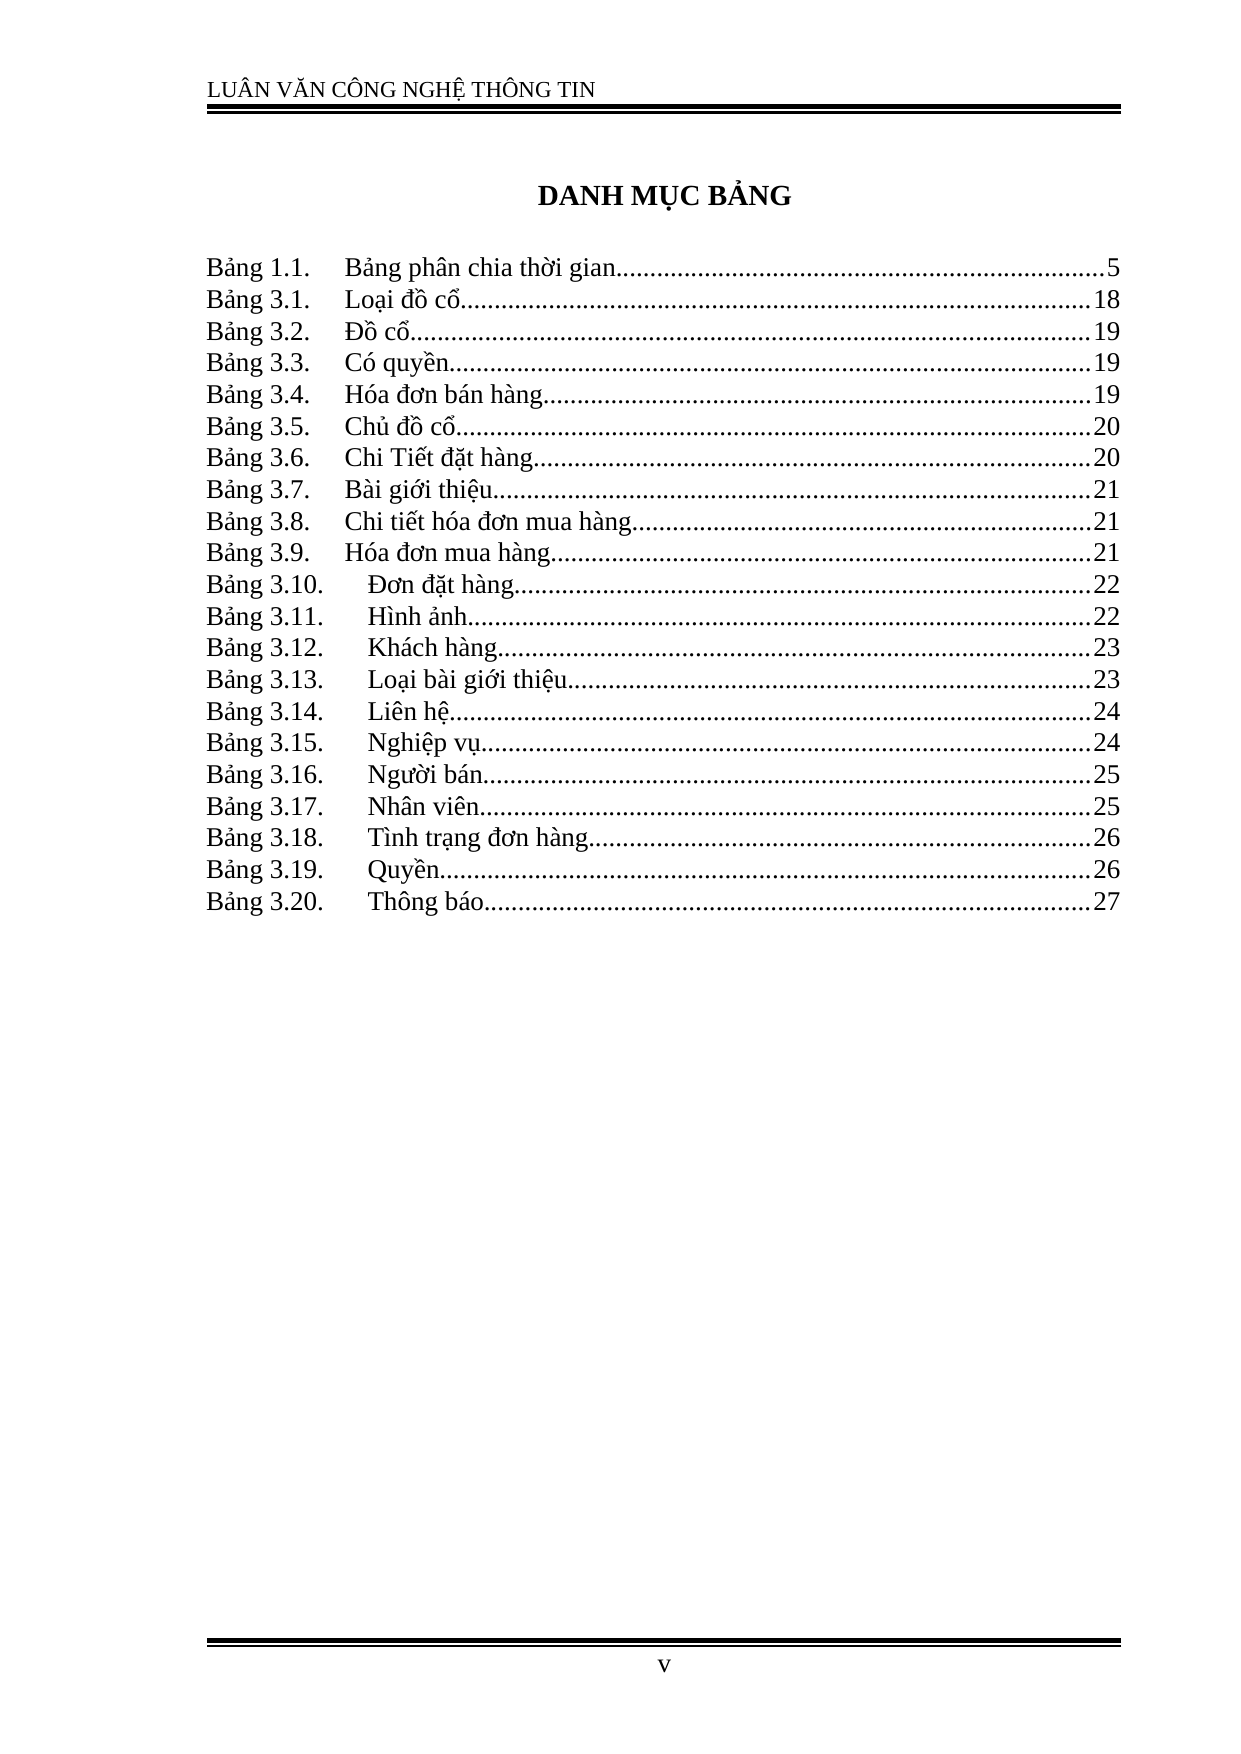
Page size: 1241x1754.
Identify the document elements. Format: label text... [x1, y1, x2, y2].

text Bảng 3.13. Loại bài giới thiệu 23 [206, 663, 1121, 694]
text Bảng 3.11. Hình ảnh 22 [206, 600, 1121, 631]
text Bảng 3.15. Nghiệp vụ 24 [206, 727, 1121, 758]
text Bảng 3.20. Thông báo 27 [206, 885, 1121, 916]
text Bảng 3.1. Loại đồ cổ 18 [206, 283, 1121, 314]
text Bảng 3.16. Người bán 25 [206, 758, 1121, 789]
text Bảng 3.8. Chi tiết hóa đơn mua hàng 21 [206, 505, 1121, 536]
text Bảng 1.1. Bảng phân chia thời gian 5 [206, 252, 1121, 283]
text Bảng 3.19. Quyền 26 [206, 853, 1121, 884]
subtitle DANH MỤC BẢNG [207, 178, 1123, 211]
text Bảng 3.6. Chi Tiết đặt hàng 20 [206, 442, 1121, 473]
text Bảng 3.7. Bài giới thiệu 21 [206, 473, 1121, 504]
text Bảng 3.2. Đồ cổ 19 [206, 315, 1121, 346]
text Bảng 3.18. Tình trạng đơn hàng 26 [206, 822, 1121, 853]
text Bảng 3.9. Hóa đơn mua hàng 21 [206, 537, 1121, 568]
text Bảng 3.12. Khách hàng 23 [206, 632, 1121, 663]
text Bảng 3.3. Có quyền 19 [206, 347, 1121, 378]
text Bảng 3.10. Đơn đặt hàng 22 [206, 568, 1121, 599]
text Bảng 3.14. Liên hệ 24 [206, 695, 1121, 726]
text Bảng 3.5. Chủ đồ cổ 20 [206, 410, 1121, 441]
text Bảng 3.4. Hóa đơn bán hàng 19 [206, 378, 1121, 409]
text Bảng 3.17. Nhân viên 25 [206, 790, 1121, 821]
